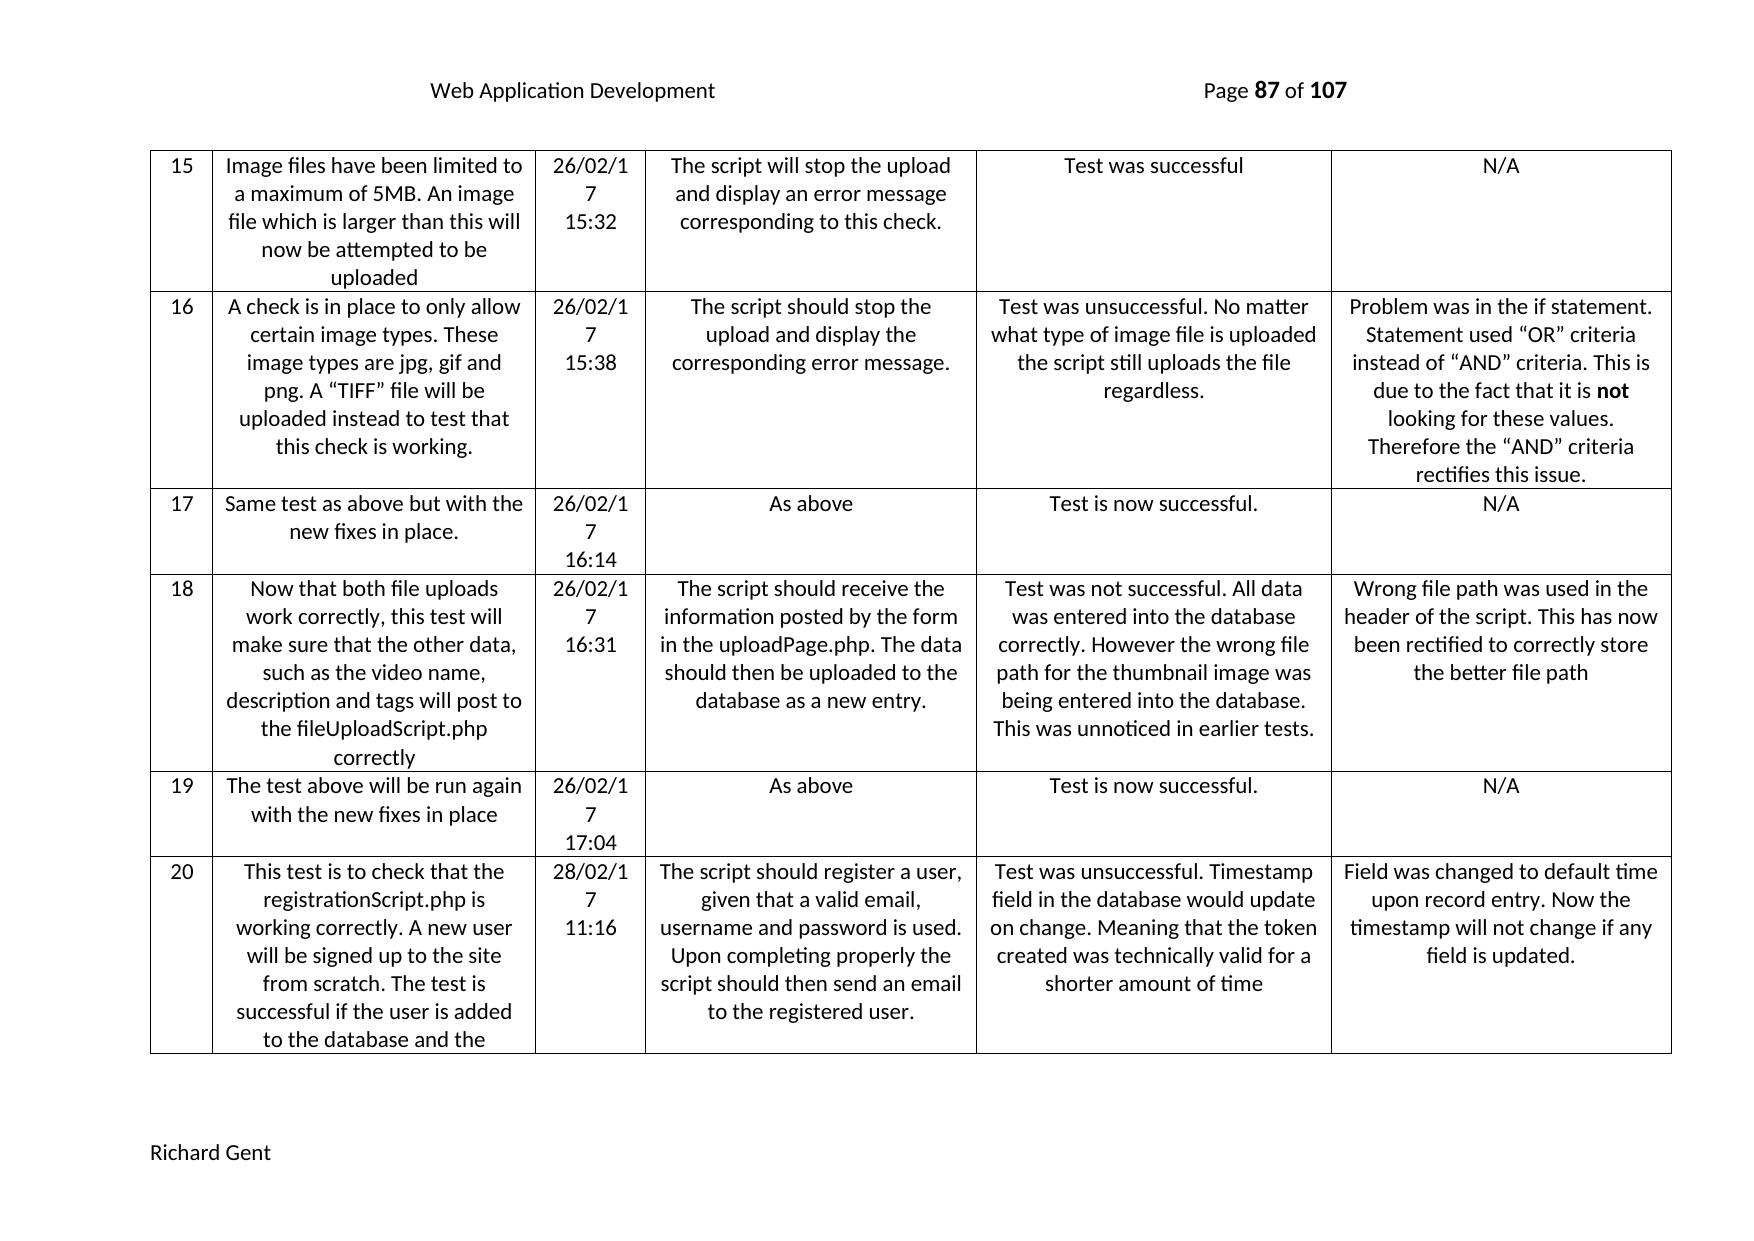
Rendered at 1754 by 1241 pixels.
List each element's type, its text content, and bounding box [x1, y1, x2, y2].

table_cell 15 [151, 151, 212, 291]
table_cell 16 [151, 292, 212, 488]
table_cell The test above will be run again with the new fixes in place [213, 772, 535, 856]
table_cell As above [646, 772, 976, 856]
table_cell 26/02/17 16:14 [536, 489, 645, 573]
table_cell 26/02/17 15:38 [536, 292, 645, 488]
table_cell 26/02/17 15:32 [536, 151, 645, 291]
table_cell Test was unsuccessful. No matter what type of image file is uploaded the script still uploads the file regardless. [977, 292, 1331, 488]
table_cell Problem was in the if statement. Statement used “OR” criteria instead of “AND” criteria. This is due to the fact that it is not looking for these values. Therefore the “AND” criteria rectifies this issue. [1332, 292, 1671, 488]
table_cell The script should register a user, given that a valid email, username and password is used. Upon completing properly the script should then send an email to the registered user. [646, 857, 976, 1053]
table_cell Field was changed to default time upon record entry. Now the timestamp will not change if any field is updated. [1332, 857, 1671, 1053]
table_cell As above [646, 489, 976, 573]
table_cell 19 [151, 772, 212, 856]
table_cell A check is in place to only allow certain image types. These image types are jpg, gif and png. A “TIFF” file will be uploaded instead to test that this check is working. [213, 292, 535, 488]
table_cell The script should receive the information posted by the form in the uploadPage.php. The data should then be uploaded to the database as a new entry. [646, 575, 976, 771]
table_cell Test was successful [977, 151, 1331, 291]
table_cell Image files have been limited to a maximum of 5MB. An image file which is larger than this will now be attempted to be uploaded [213, 151, 535, 291]
table_cell Same test as above but with the new fixes in place. [213, 489, 535, 573]
table_cell Test was unsuccessful. Timestamp field in the database would update on change. Meaning that the token created was technically valid for a shorter amount of time [977, 857, 1331, 1053]
table_cell N/A [1332, 151, 1671, 291]
table_cell Test is now successful. [977, 489, 1331, 573]
table_cell Test was not successful. All data was entered into the database correctly. However the wrong file path for the thumbnail image was being entered into the database. This was unnoticed in earlier tests. [977, 575, 1331, 771]
table_cell 17 [151, 489, 212, 573]
table_cell The script should stop the upload and display the corresponding error message. [646, 292, 976, 488]
table_cell Now that both file uploads work correctly, this test will make sure that the other data, such as the video name, description and tags will post to the fileUploadScript.php correctly [213, 575, 535, 771]
table_cell Wrong file path was used in the header of the script. This has now been rectified to correctly store the better file path [1332, 575, 1671, 771]
table_cell This test is to check that the registrationScript.php is working correctly. A new user will be signed up to the site from scratch. The test is successful if the user is added to the database and the [213, 857, 535, 1053]
table_cell Test is now successful. [977, 772, 1331, 856]
table_cell 26/02/17 17:04 [536, 772, 645, 856]
table_cell N/A [1332, 489, 1671, 573]
table_cell The script will stop the upload and display an error message corresponding to this check. [646, 151, 976, 291]
table_cell 20 [151, 857, 212, 1053]
table_cell 26/02/17 16:31 [536, 575, 645, 771]
table_cell N/A [1332, 772, 1671, 856]
table_cell 28/02/17 11:16 [536, 857, 645, 1053]
table_cell 18 [151, 575, 212, 771]
